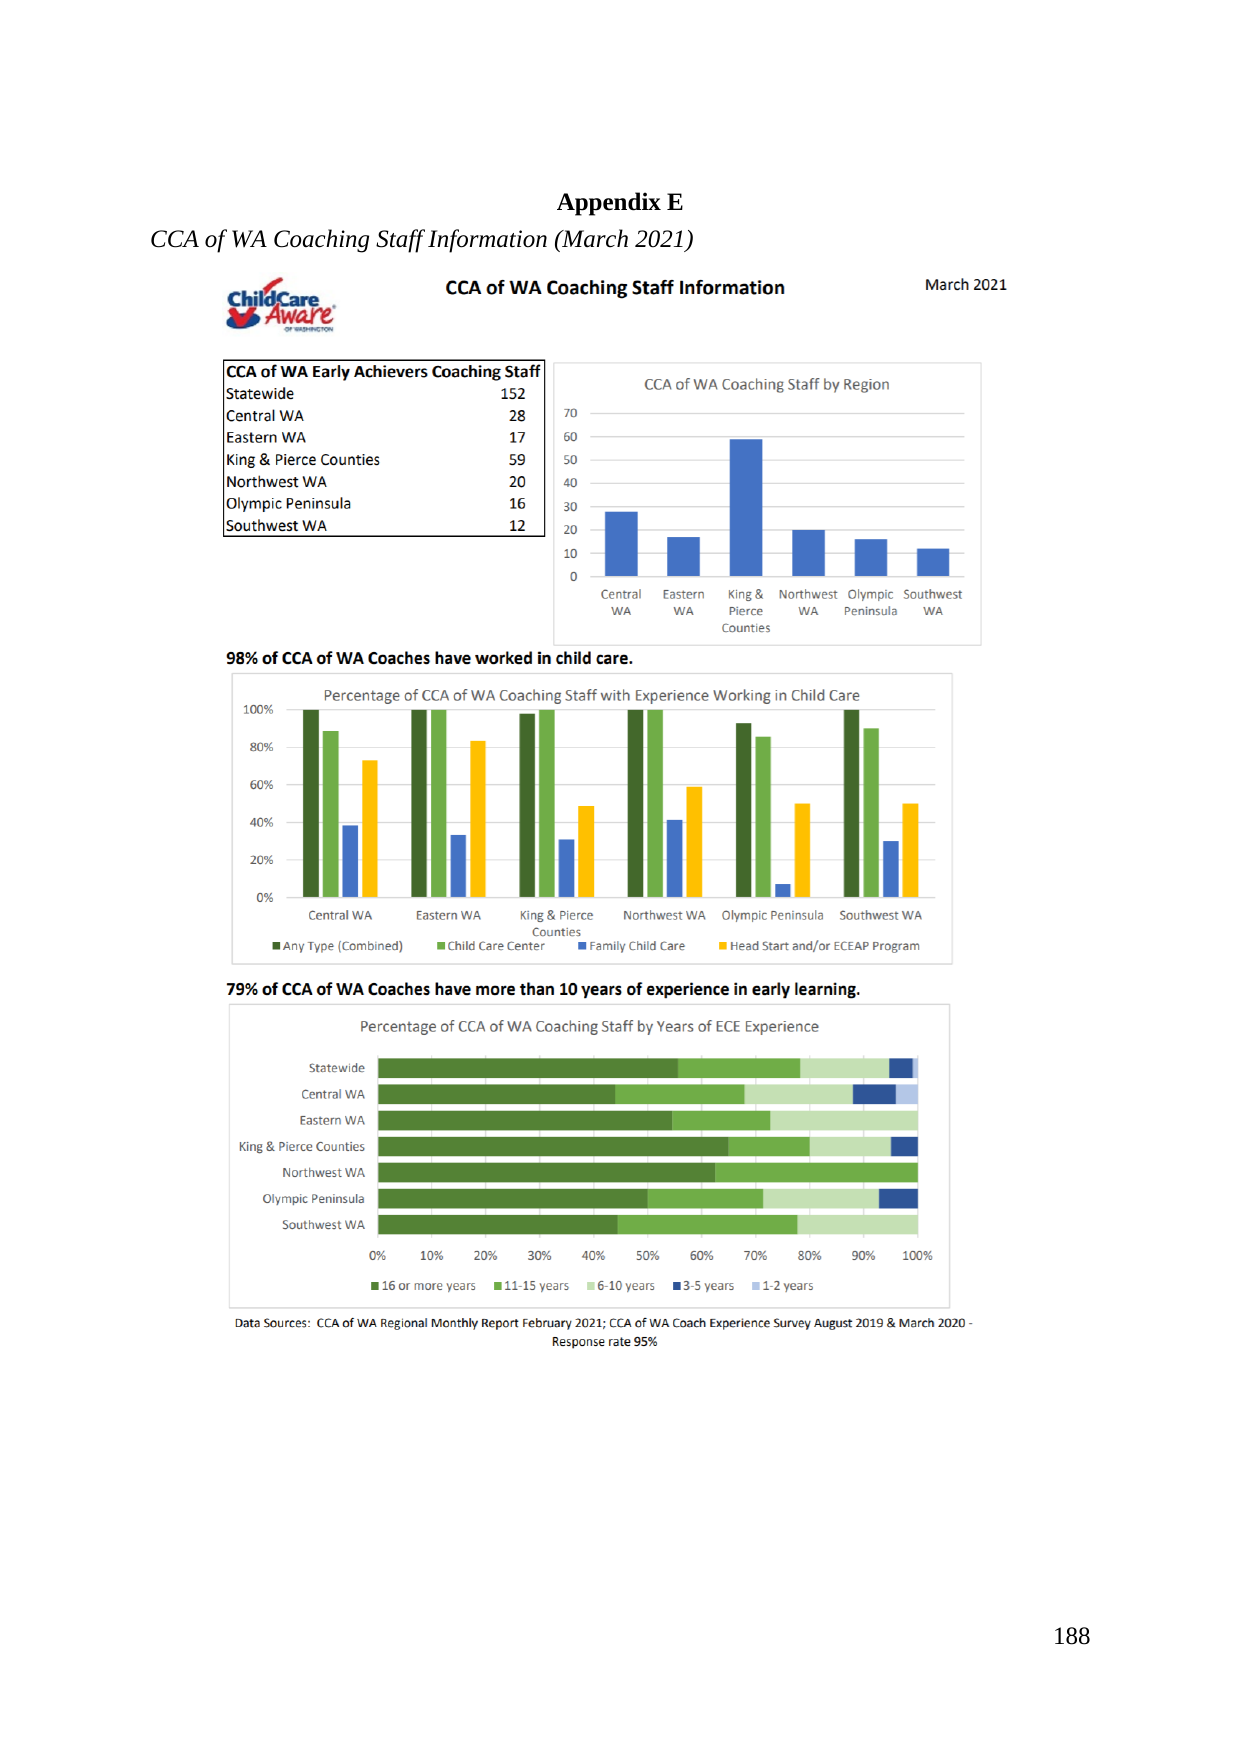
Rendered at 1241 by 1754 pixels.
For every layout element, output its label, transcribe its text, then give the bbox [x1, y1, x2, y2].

picture [150, 253, 1080, 1360]
text CCA of WA Coaching Staff Information (March 2021) [150, 224, 1090, 253]
subtitle Appendix E [150, 187, 1090, 216]
